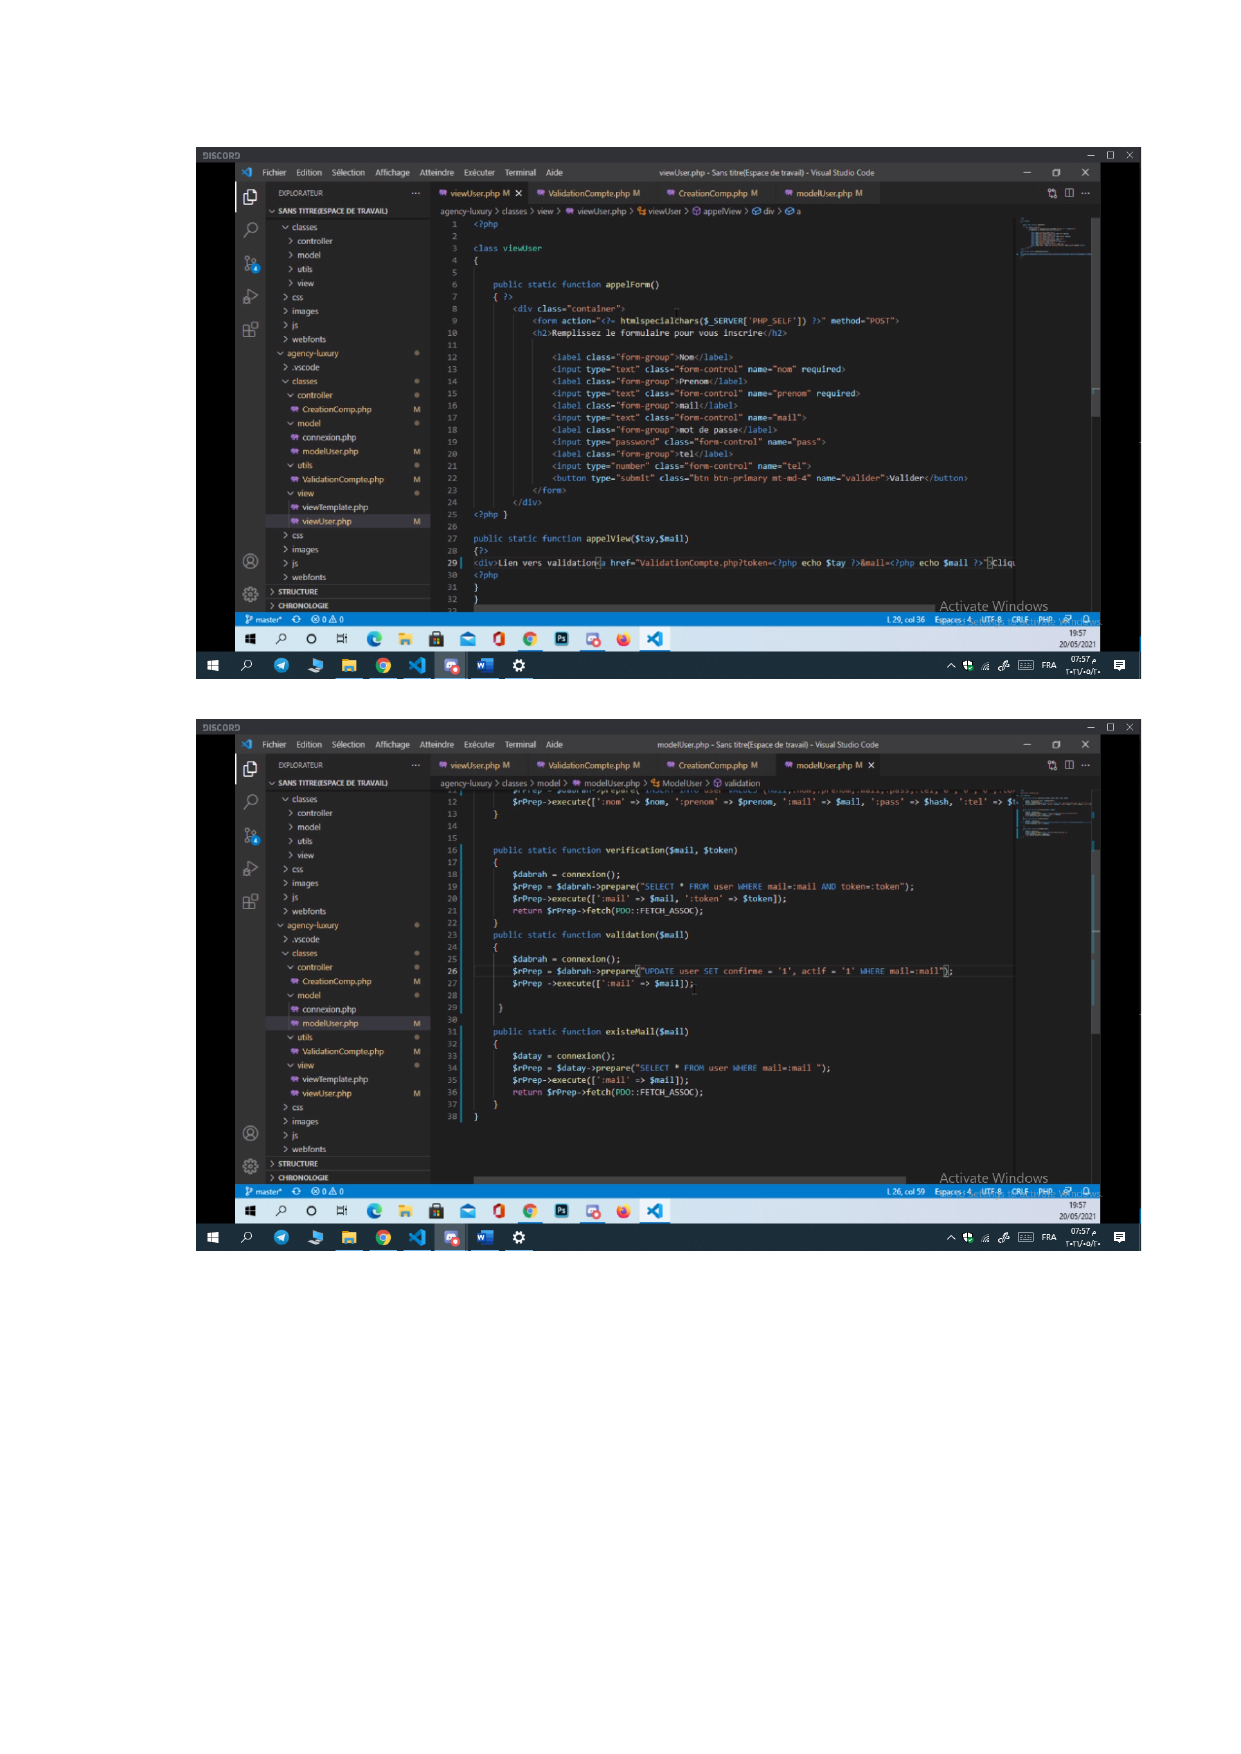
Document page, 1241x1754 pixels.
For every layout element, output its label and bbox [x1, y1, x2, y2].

picture [196, 719, 1142, 1251]
picture [196, 147, 1142, 679]
